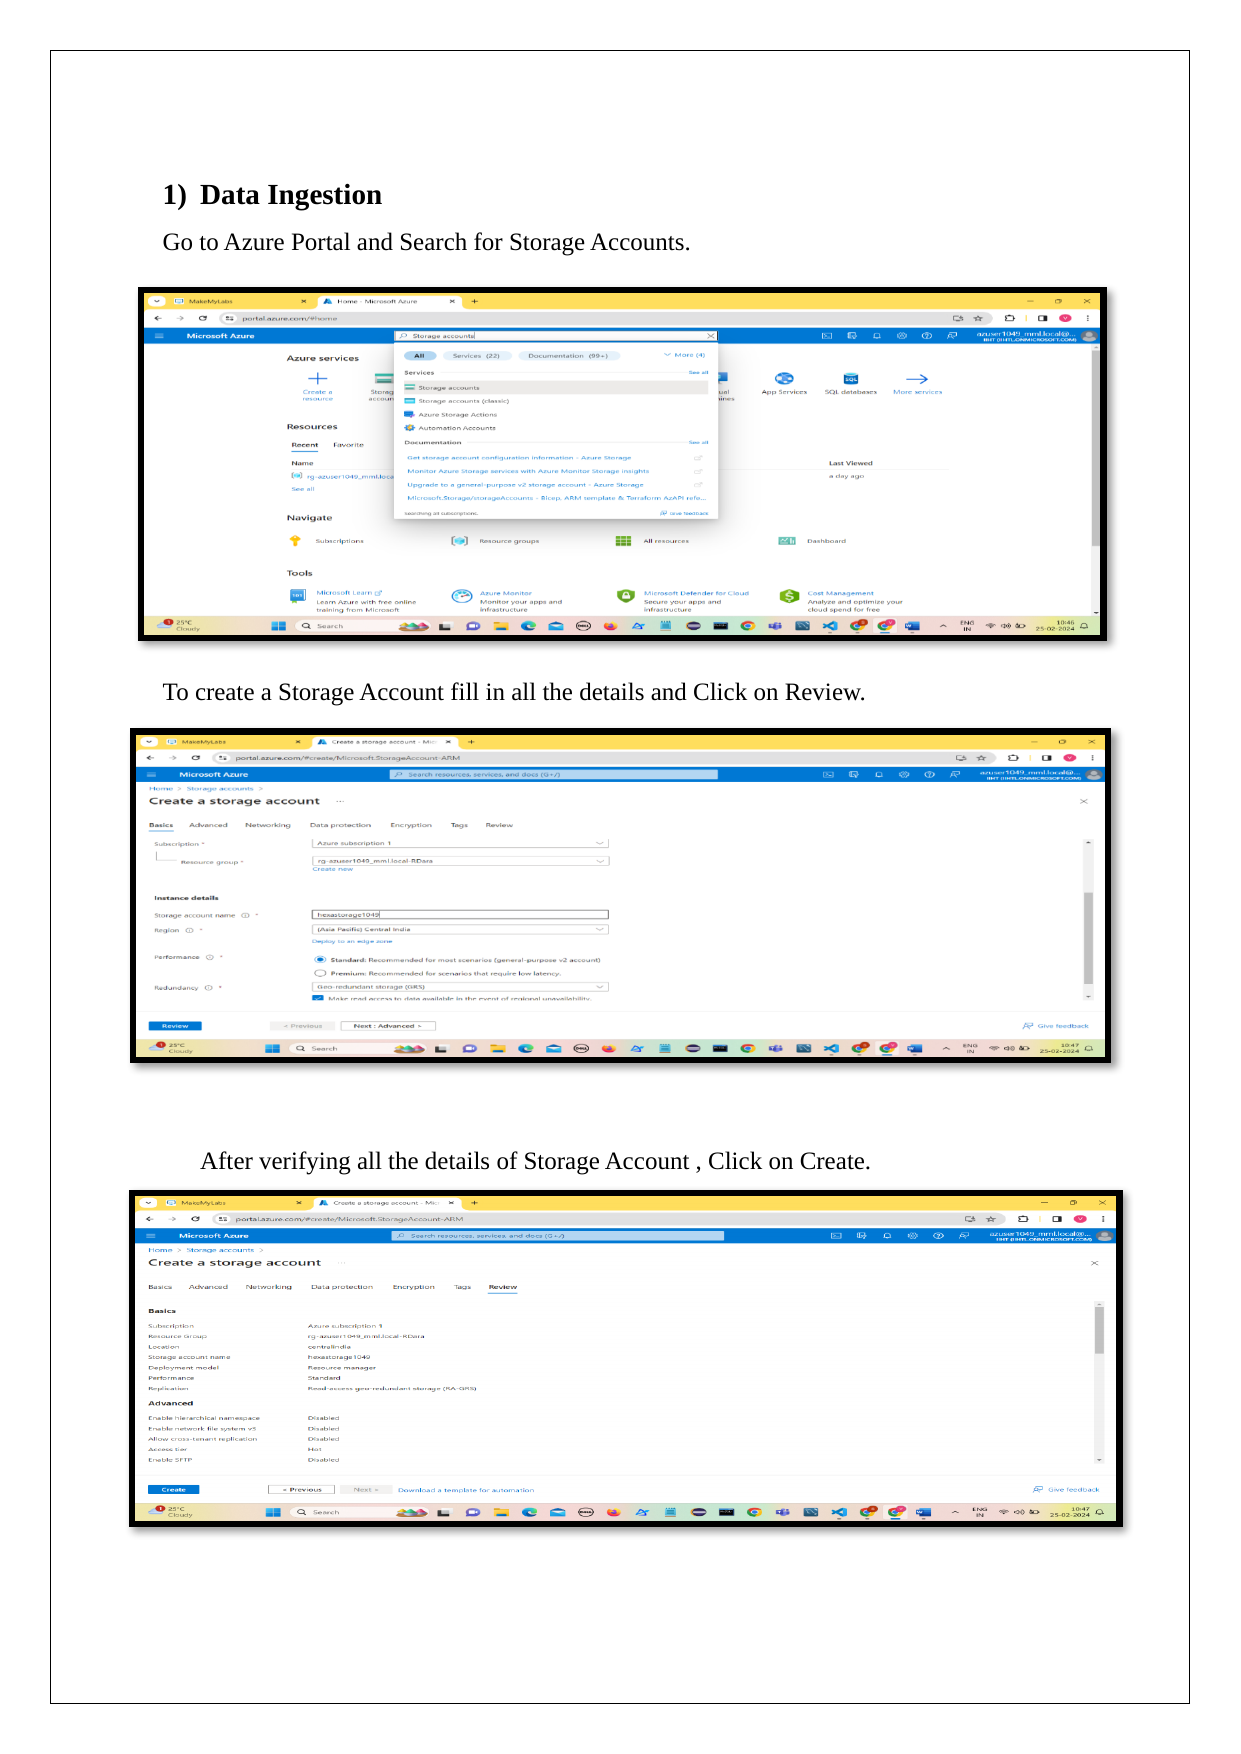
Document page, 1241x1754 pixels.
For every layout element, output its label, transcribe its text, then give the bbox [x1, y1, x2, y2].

picture [144, 293, 1100, 635]
list Data Ingestion [162, 177, 1122, 211]
picture [136, 735, 1105, 1057]
list After verifying all the details of Storage Account , Click on Create. [200, 1146, 1122, 1175]
picture [135, 1196, 1116, 1521]
text Go to Azure Portal and Search for Storage Accounts. [162, 227, 1122, 256]
